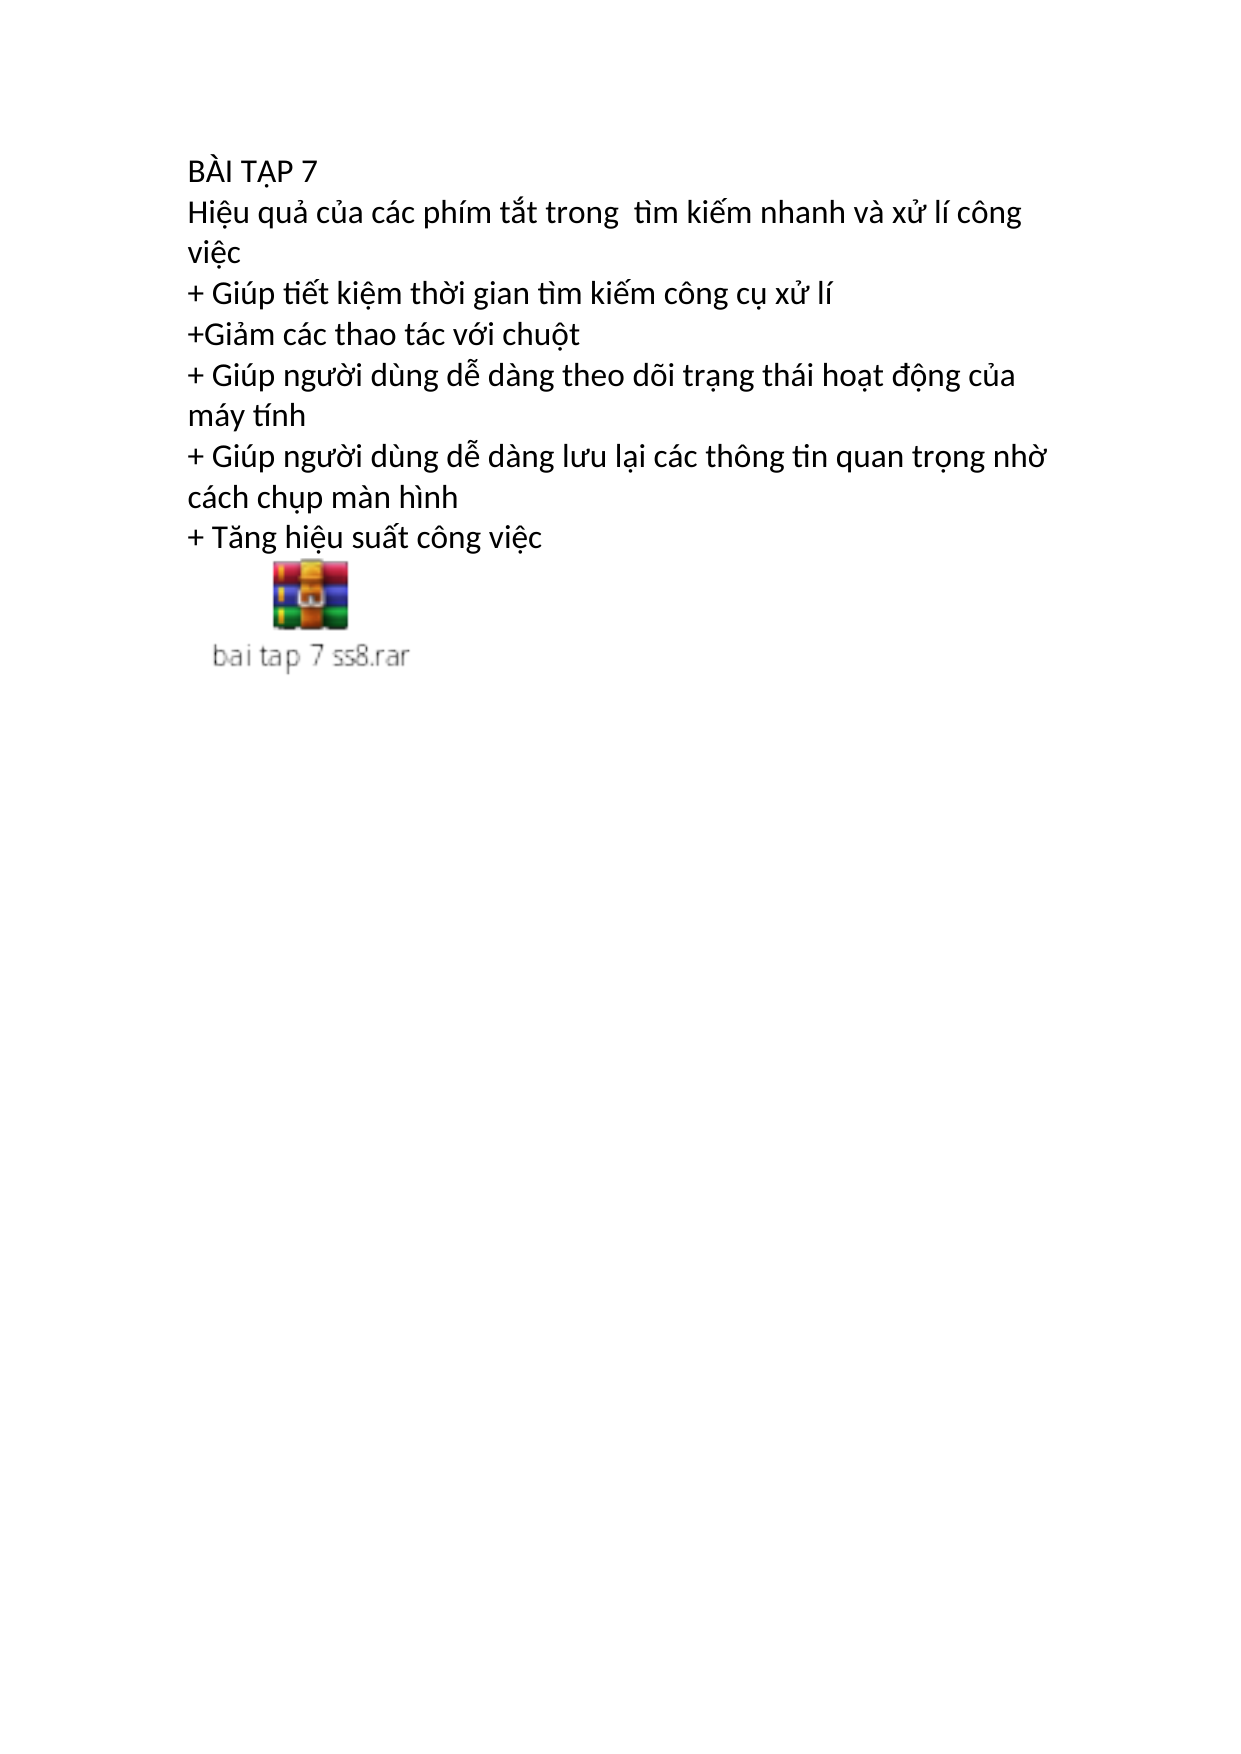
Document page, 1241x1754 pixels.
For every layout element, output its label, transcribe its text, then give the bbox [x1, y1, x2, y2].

text BÀI TẬP 7 [187, 150, 1053, 191]
text + Giúp người dùng dễ dàng theo dõi trạng thái hoạt động của máy tính [187, 354, 1053, 435]
text + Tăng hiệu suất công việc [187, 517, 1053, 557]
text +Giảm các thao tác với chuột [187, 313, 1053, 354]
text + Giúp người dùng dễ dàng lưu lại các thông tin quan trọng nhờ cách chụp màn hình [187, 435, 1053, 517]
text Hiệu quả của các phím tắt trong tìm kiếm nhanh và xử lí công việc + Giúp tiết kiệm thời gian tìm kiếm công cụ xử lí [187, 191, 1053, 313]
